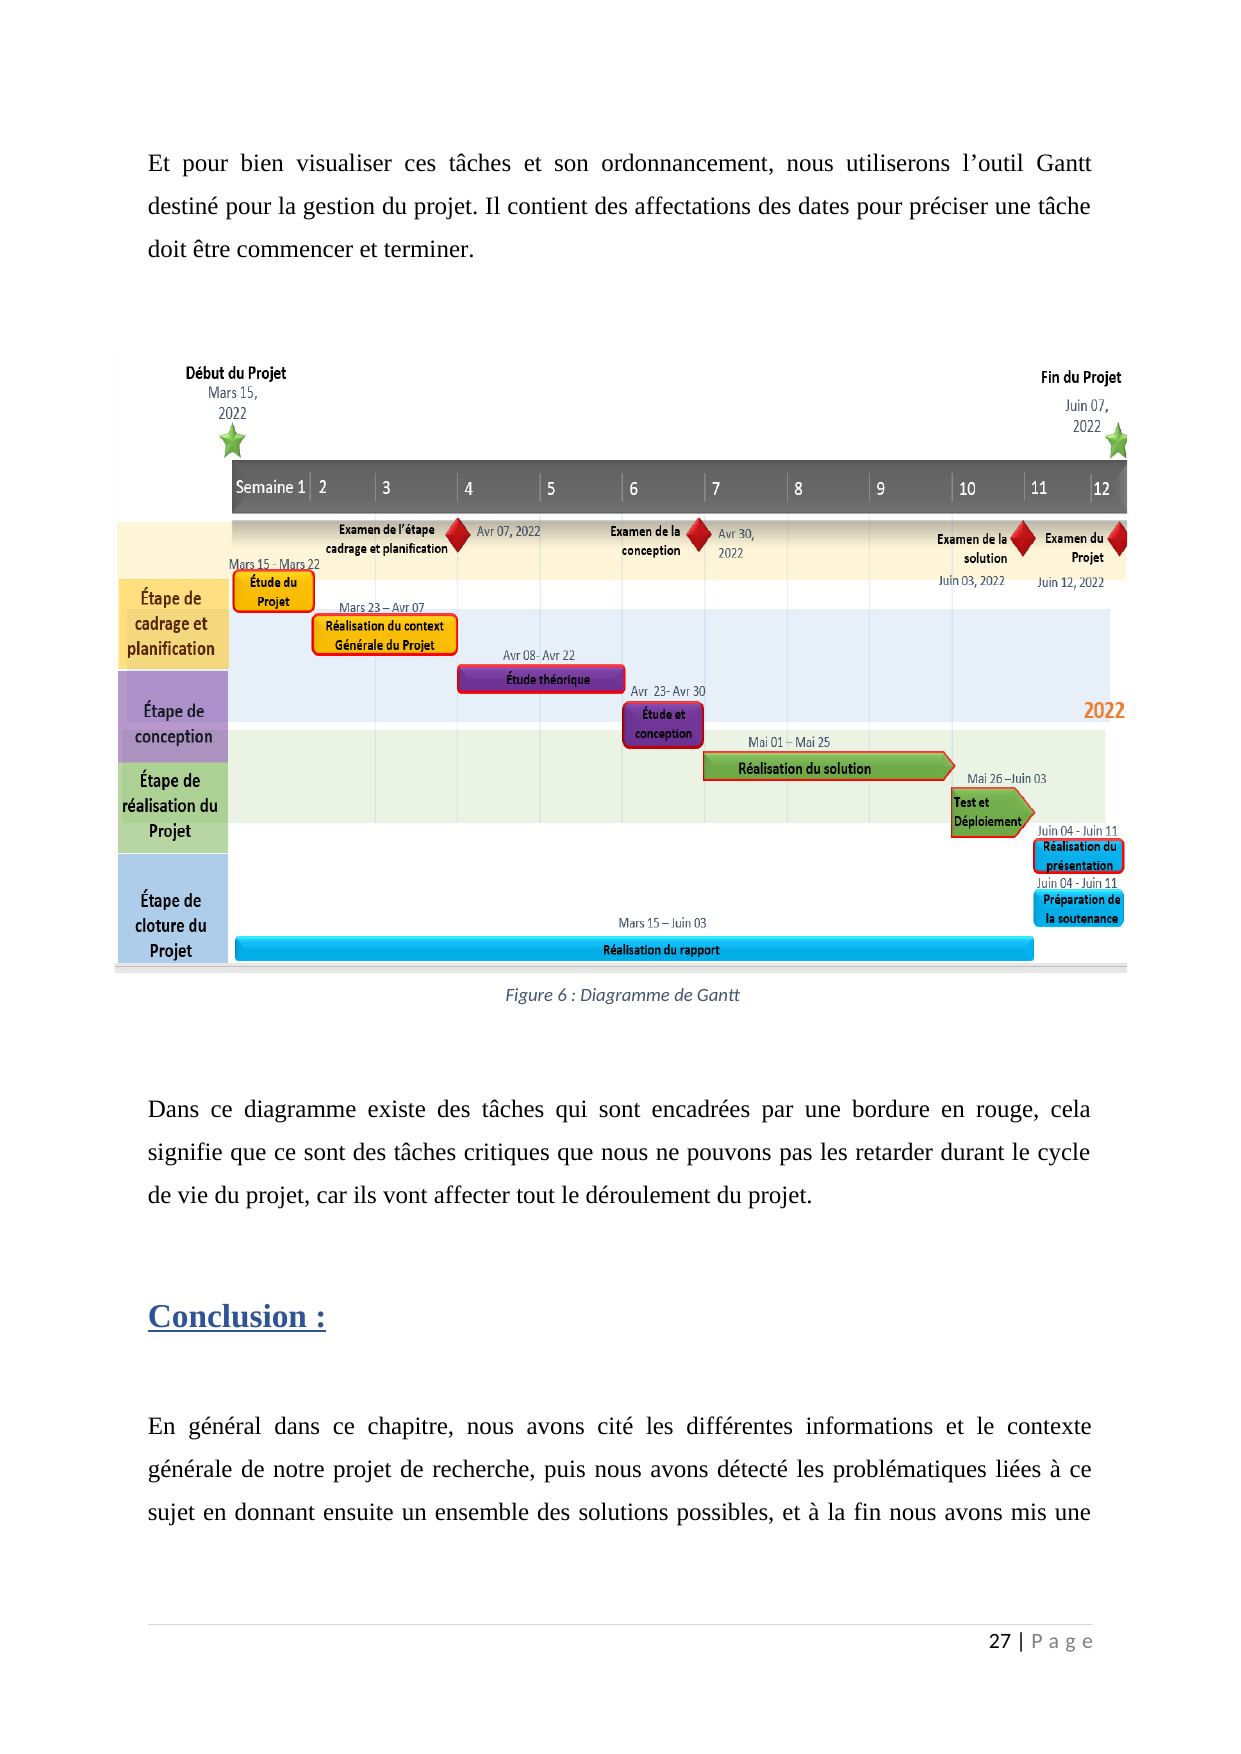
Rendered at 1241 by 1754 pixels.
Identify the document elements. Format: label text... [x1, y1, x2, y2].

text Et pour bien visualiser ces tâches et son ordonnancement, nous utiliserons l’outil Gantt destiné pour la gestion du projet. Il contient des affectations des dates pour préciser une tâche doit être commencer et terminer. [148, 148, 1093, 263]
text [148, 1411, 1093, 1526]
text Dans ce diagramme existe des tâches qui sont encadrées par une bordure en rouge, cela signifie que ce sont des tâches critiques que nous ne pouvons pas les retarder durant le cycle de vie du projet, car ils vont affecter tout le déroulement du projet. [148, 1094, 1093, 1209]
picture [114, 353, 1127, 972]
subtitle Conclusion : [148, 1297, 1093, 1335]
